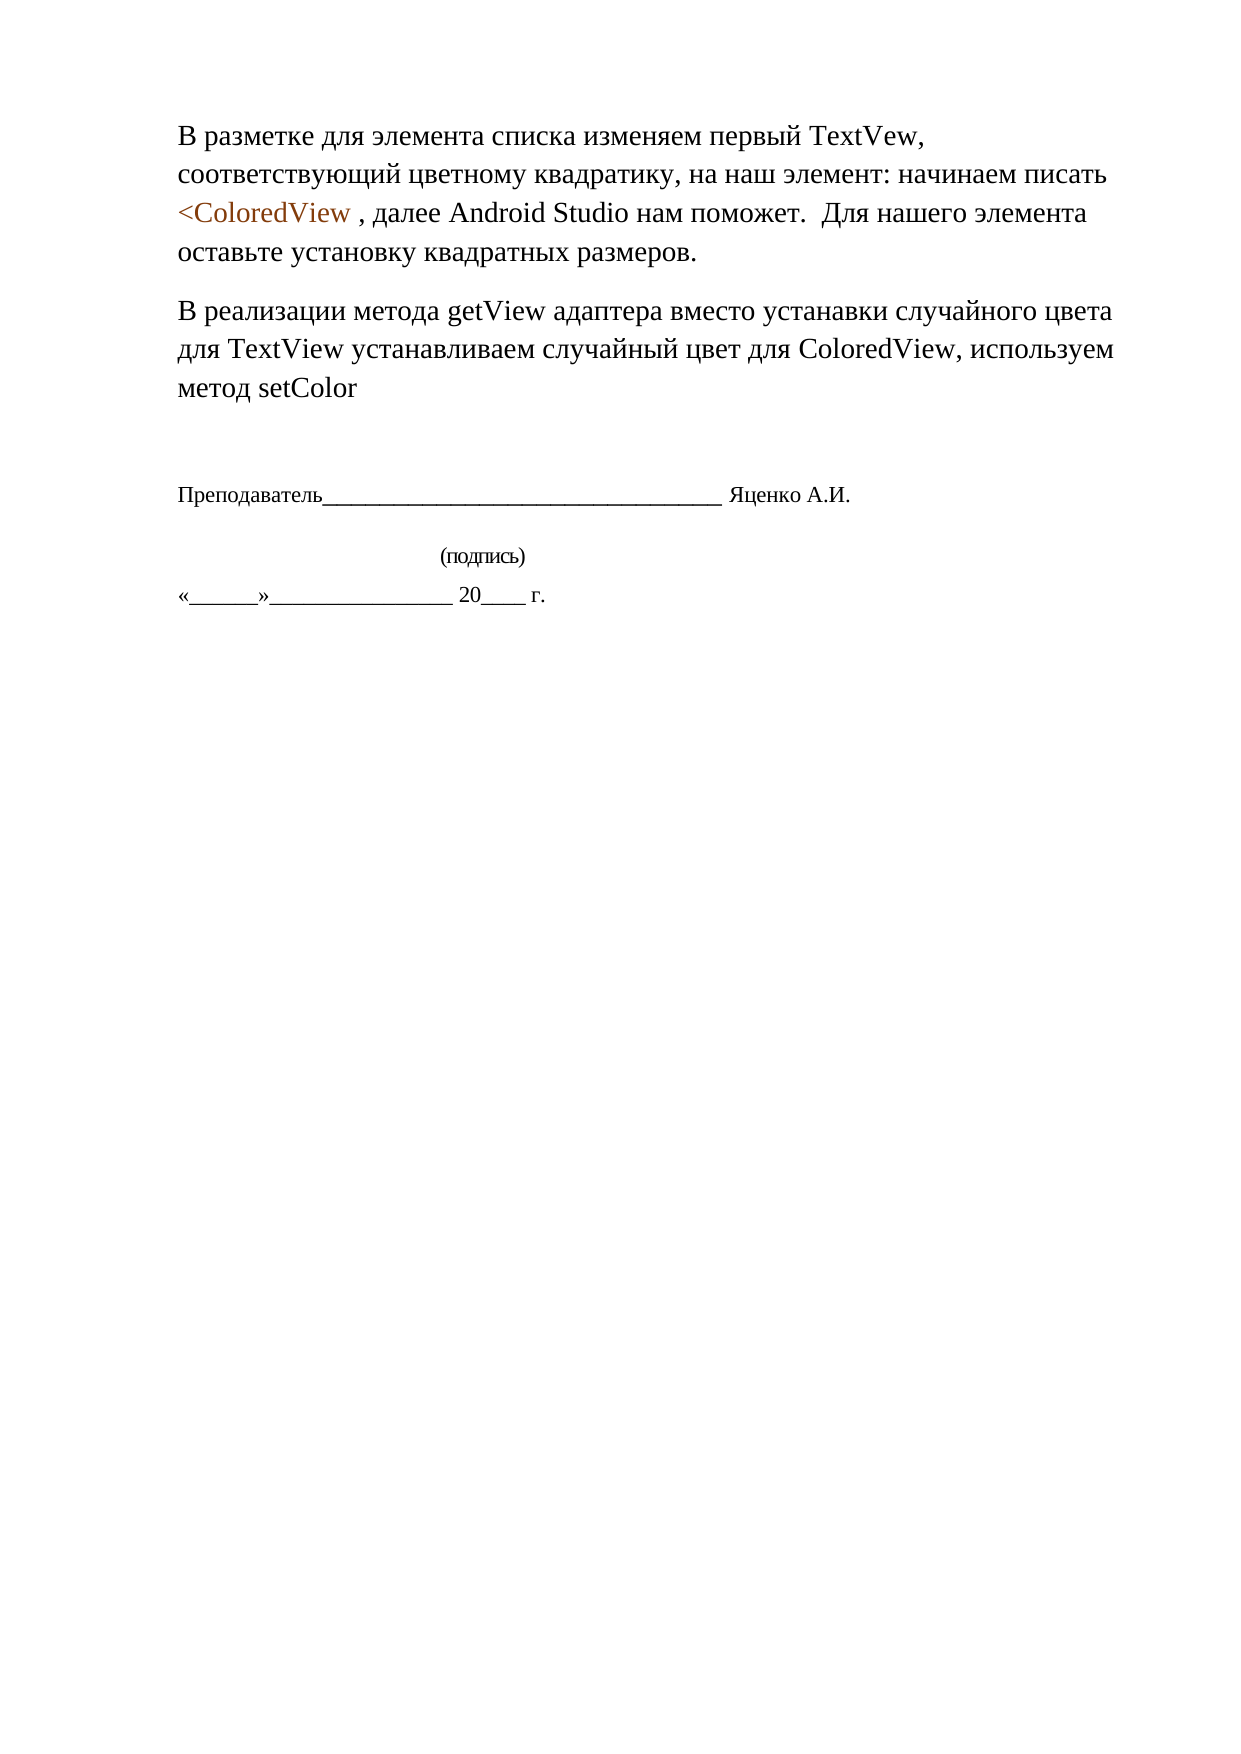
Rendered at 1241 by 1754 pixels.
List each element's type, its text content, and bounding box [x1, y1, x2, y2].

text Преподаватель Яценко А.И. [177, 481, 1152, 507]
text В реализации метода getView адаптера вместо устанавки случайного цвета для TextView устанавливаем случайный цвет для ColoredView, используем метод setColor [177, 293, 1152, 404]
text (подпись) «______»________________ 20____ г. [178, 533, 864, 611]
text В разметке для элемента списка изменяем первый TextVew, соответствующий цветному квадратику, на наш элемент: начинаем писать <ColoredView , далее Android Studio нам поможет. Для нашего элемента оставьте установку квадратных размеров. [177, 118, 1152, 267]
